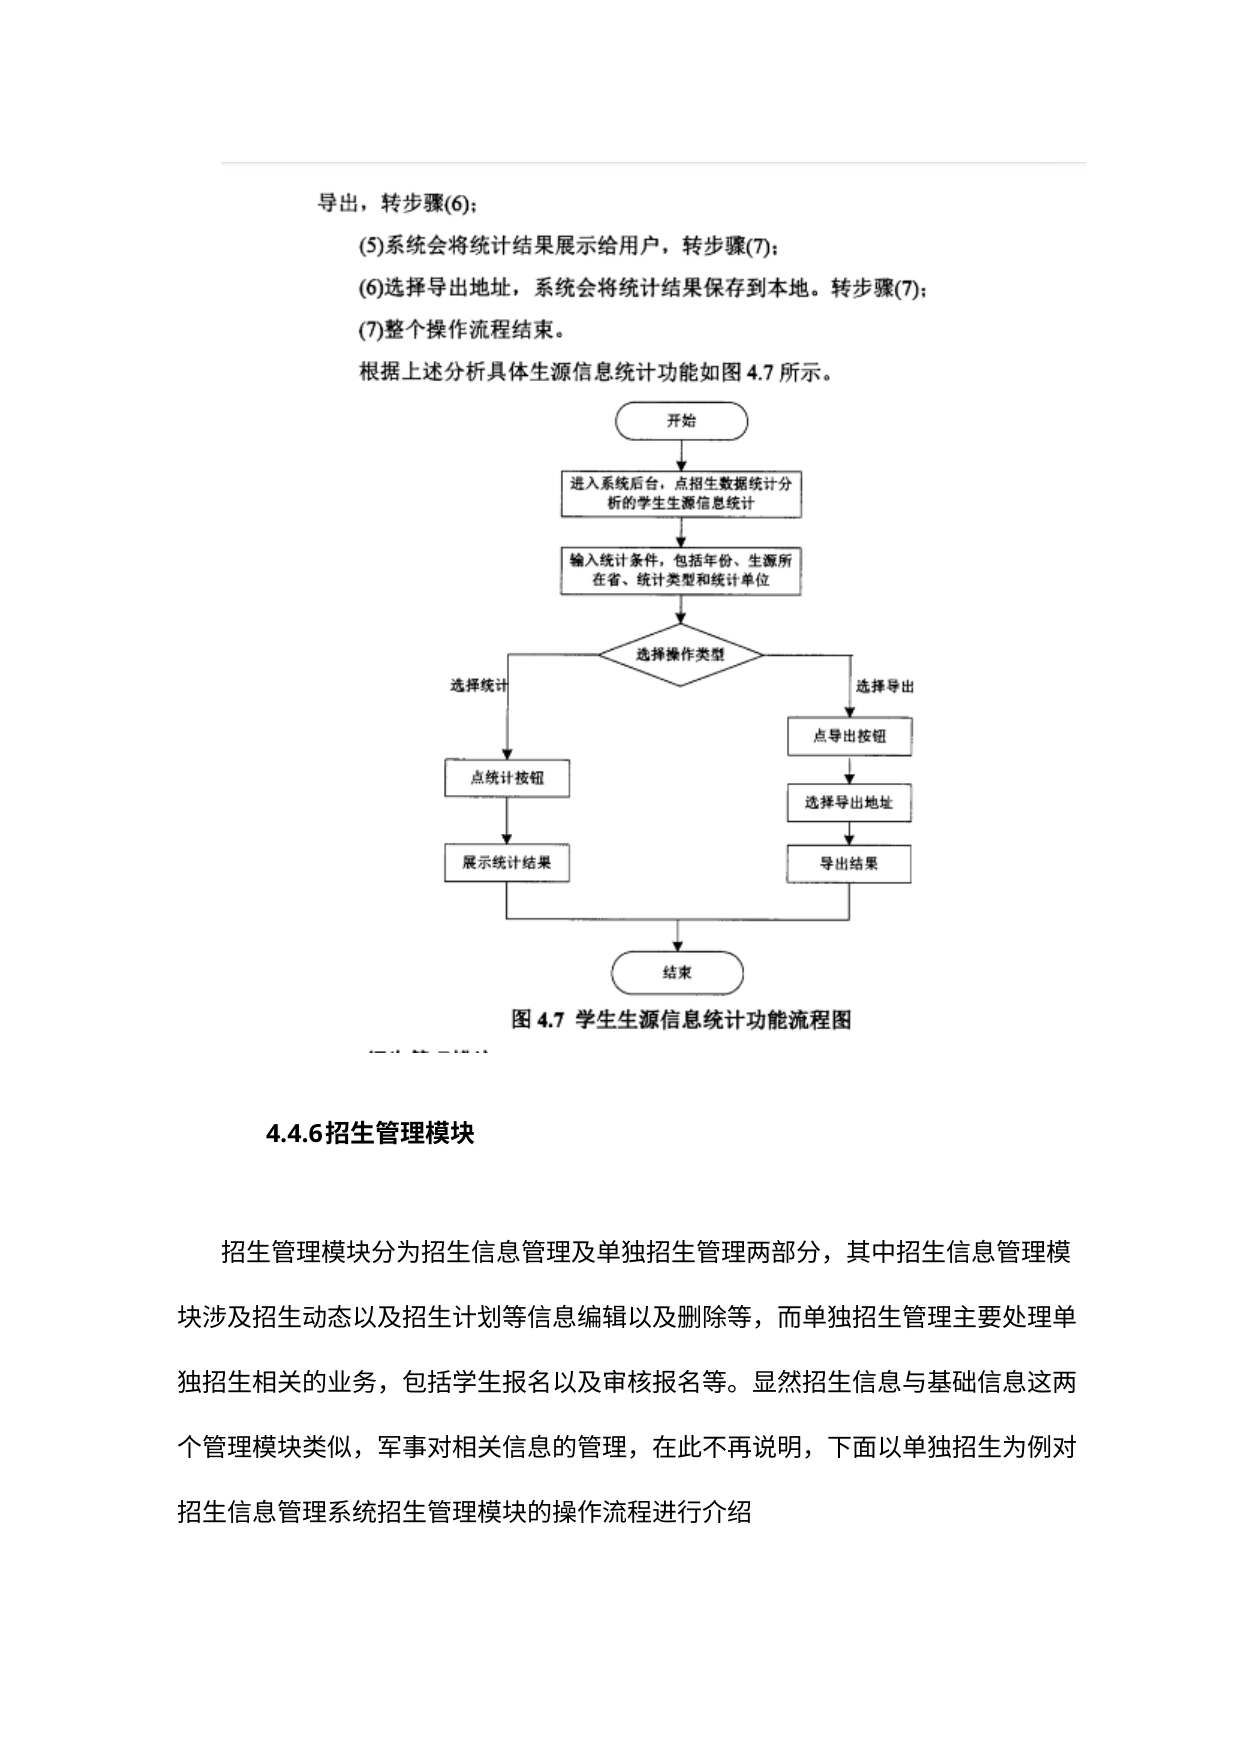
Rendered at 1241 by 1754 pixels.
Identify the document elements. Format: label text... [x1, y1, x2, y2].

picture [221, 162, 1087, 1053]
subtitle 招生管理模块 [266, 1099, 1087, 1164]
text 招生管理模块分为招生信息管理及单独招生管理两部分，其中招生信息管理模块涉及招生动态以及招生计划等信息编辑以及删除等，而单独招生管理主要处理单独招生相关的业务，包括学生报名以及审核报名等。显然招生信息与基础信息这两个管理模块类似，军事对相关信息的管理，在此不再说明，下面以单独招生为例对招生信息管理系统招生管理模块的操作流程进行介绍 [177, 1218, 1087, 1543]
